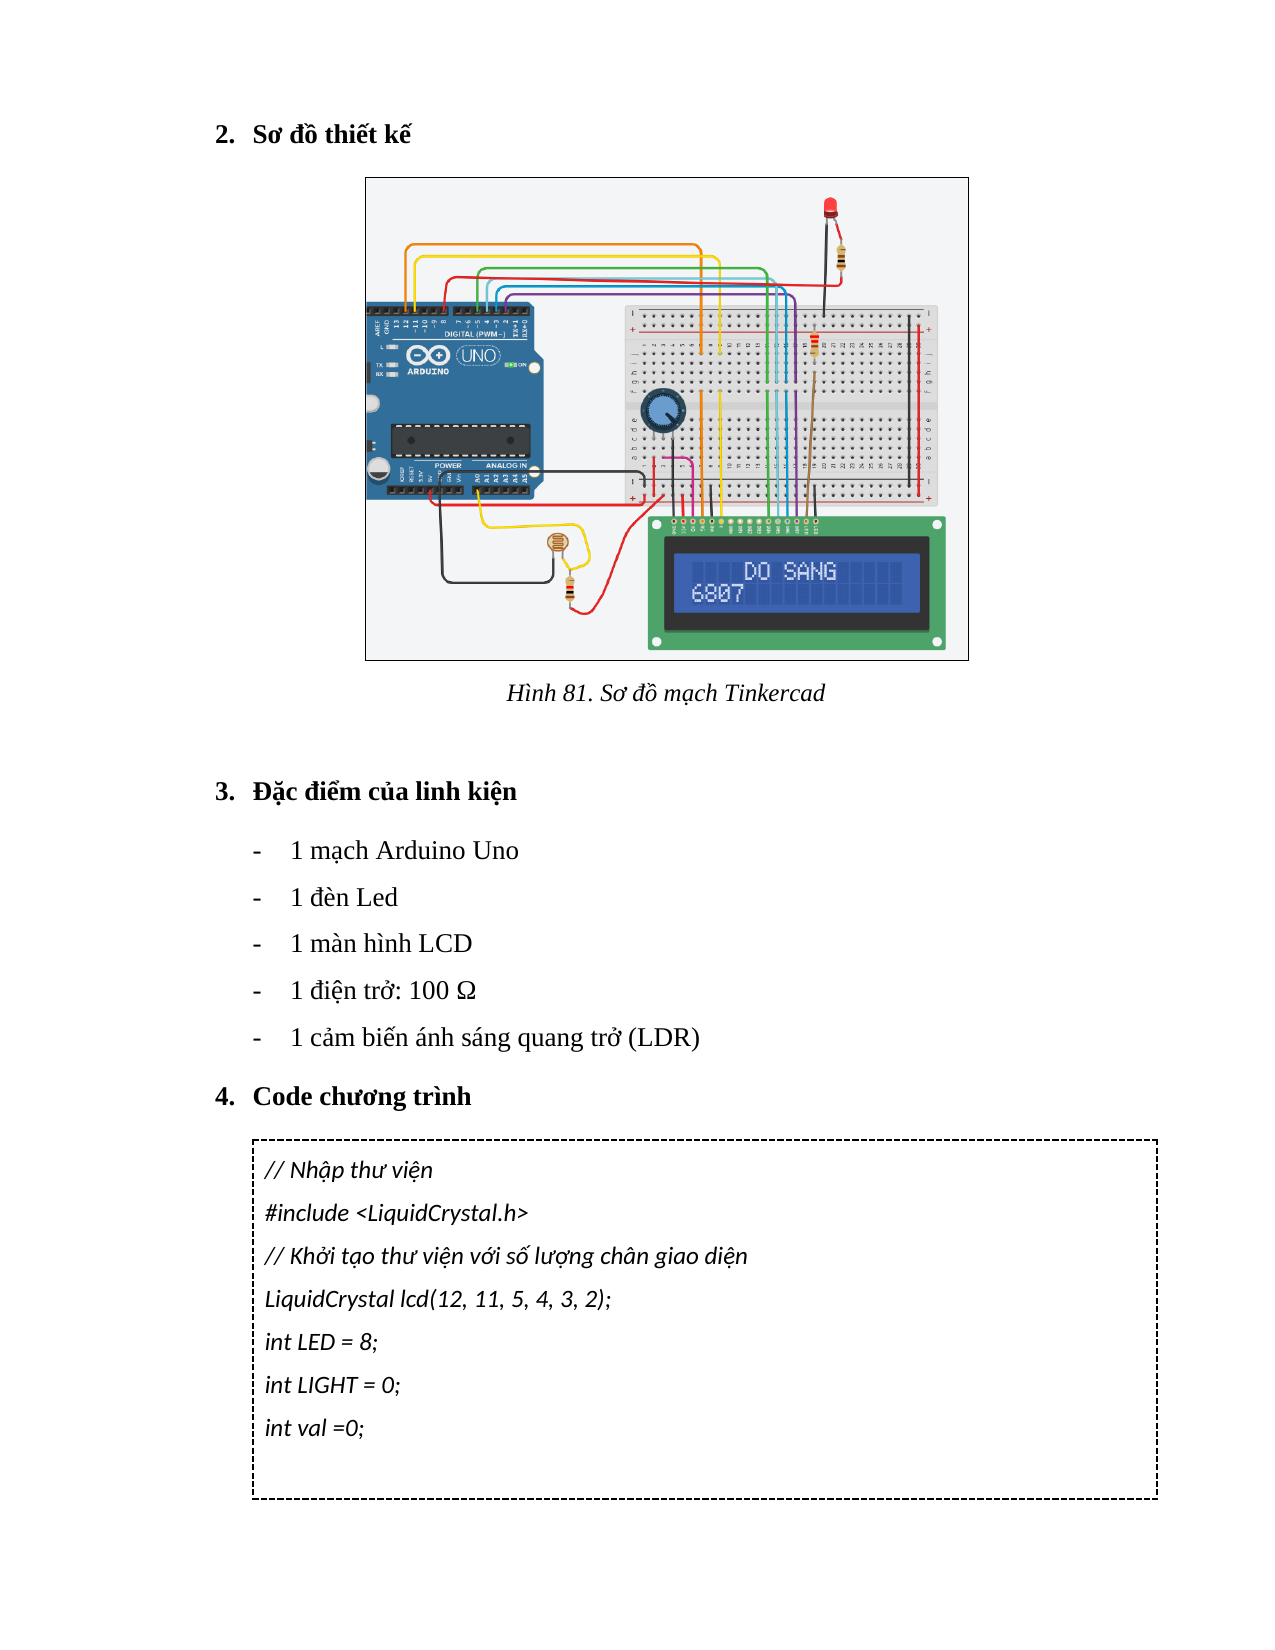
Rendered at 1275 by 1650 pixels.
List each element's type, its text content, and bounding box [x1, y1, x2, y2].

subtitle Đặc điểm của linh kiện [215, 775, 1157, 806]
text 1 mạch Arduino Uno [252, 834, 1157, 865]
picture [366, 178, 968, 660]
text 1 đèn Led [252, 881, 1157, 912]
subtitle Sơ đồ thiết kế [215, 118, 1157, 149]
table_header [253, 1139, 1157, 1498]
text 1 điện trở: 100 Ω [252, 974, 1157, 1005]
text 1 màn hình LCD [252, 927, 1157, 959]
subtitle Code chương trình [215, 1080, 1157, 1111]
text 1 cảm biến ánh sáng quang trở (LDR) [252, 1021, 1157, 1052]
